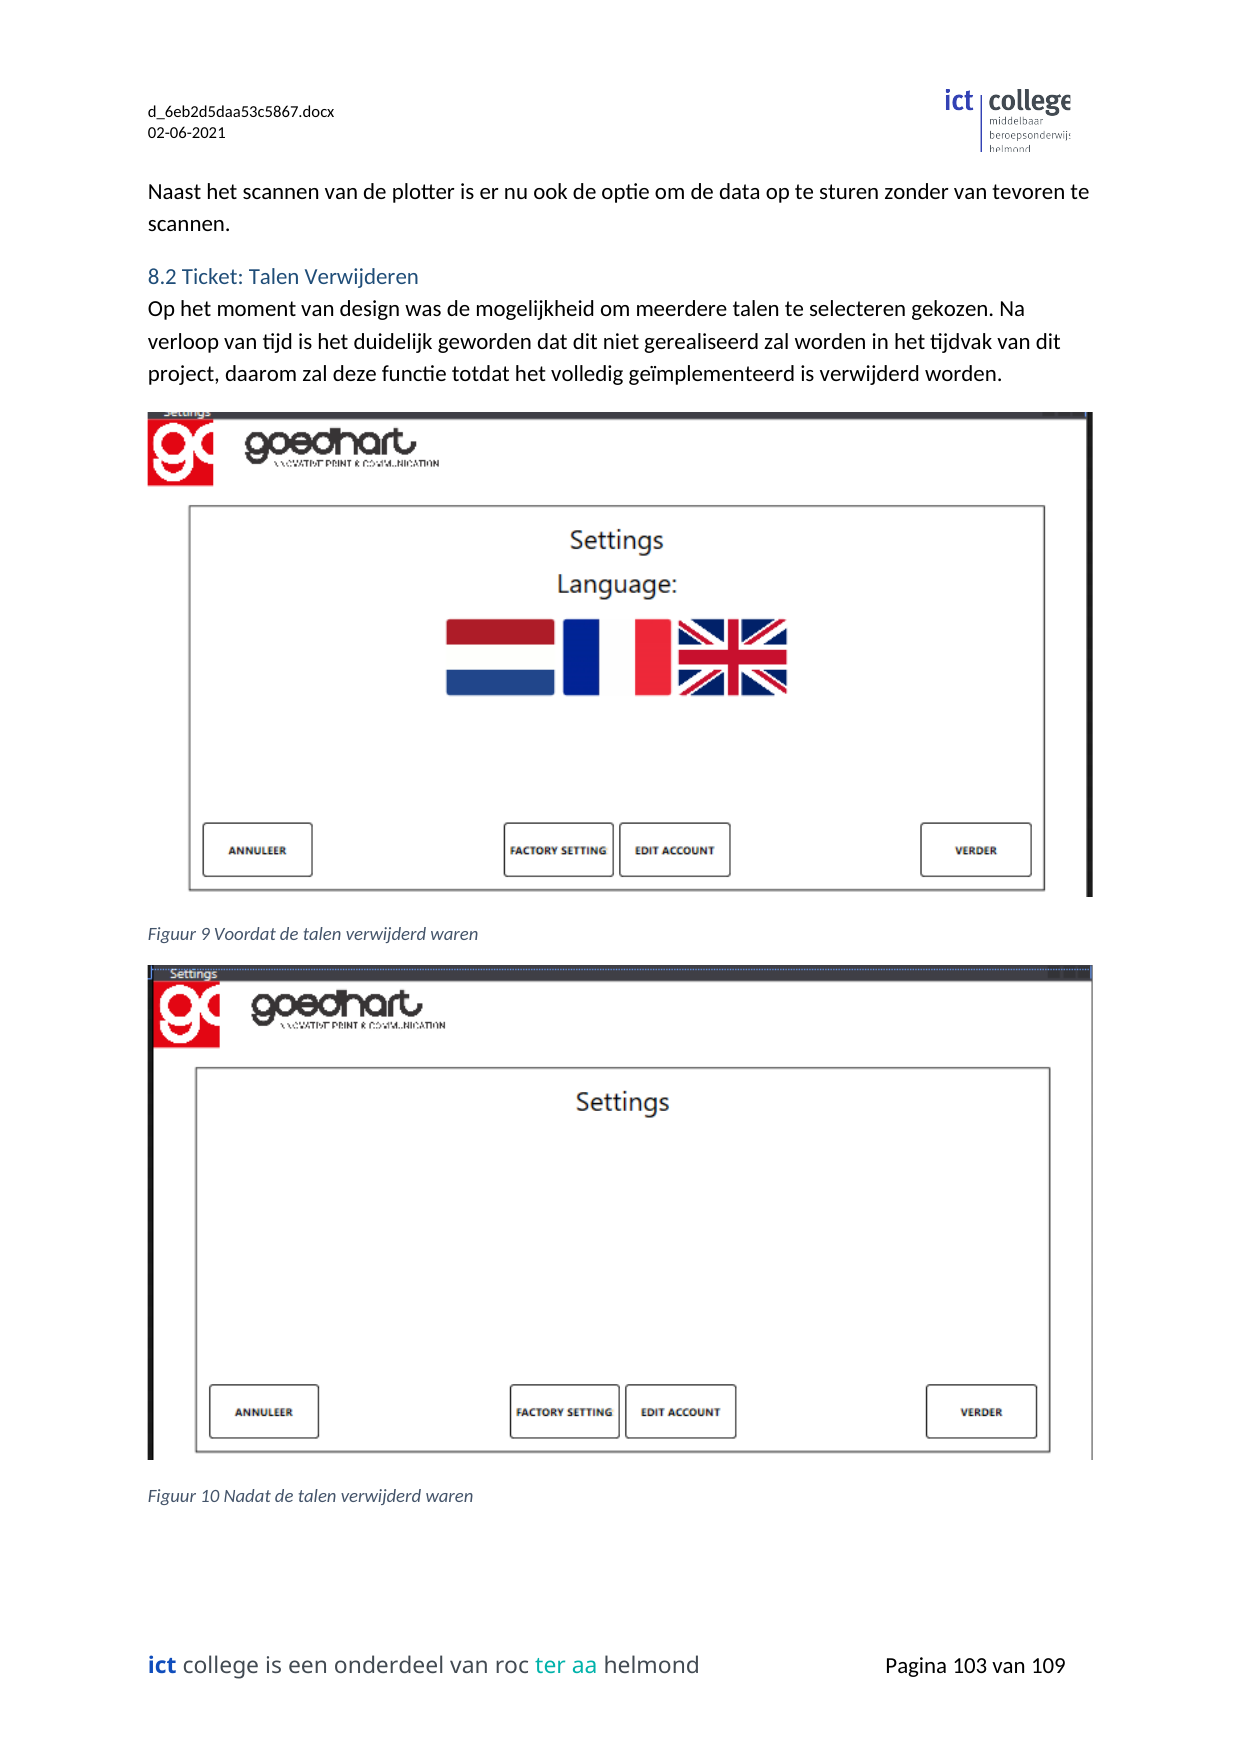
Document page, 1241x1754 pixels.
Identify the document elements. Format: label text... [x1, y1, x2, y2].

text Figuur 9 Voordat de talen verwijderd waren [148, 922, 1093, 945]
subtitle 8.2 Ticket: Talen Verwijderen [148, 262, 1093, 290]
picture [147, 965, 1093, 1460]
text Op het moment van design was de mogelijkheid om meerdere talen te selecteren gekozen. Na verloop van tijd is het duidelijk geworden dat dit niet gerealiseerd zal worden in het tijdvak van dit project, daarom zal deze functie totdat het volledig geïmplementeerd is verwijderd worden. [148, 294, 1093, 387]
text Naast het scannen van de plotter is er nu ook de optie om de data op te sturen zonder van tevoren te scannen. [148, 177, 1093, 237]
text Figuur 10 Nadat de talen verwijderd waren [148, 1484, 1093, 1507]
picture [147, 412, 1093, 897]
picture [945, 89, 1071, 152]
